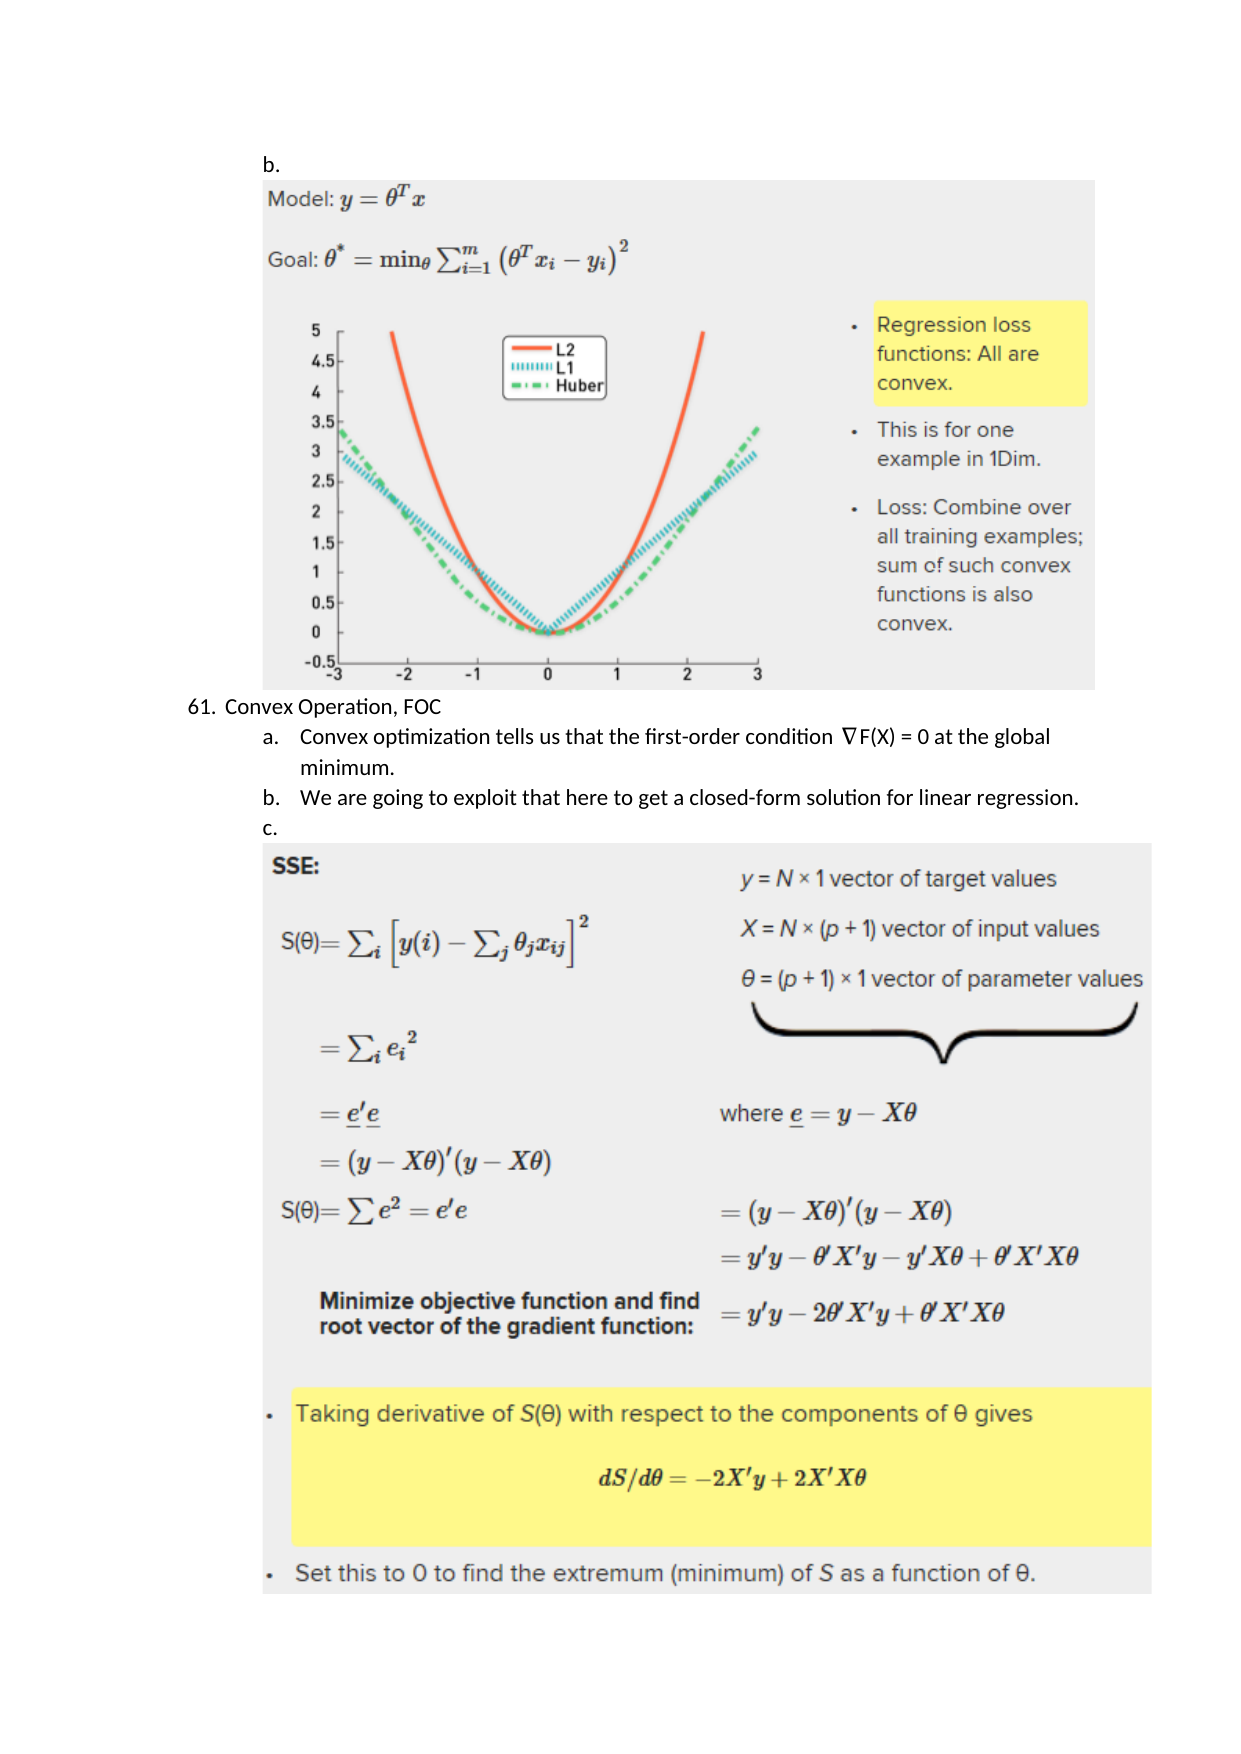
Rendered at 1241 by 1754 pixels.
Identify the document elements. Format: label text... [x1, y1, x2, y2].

picture [262, 180, 1095, 690]
picture [262, 843, 1152, 1594]
list We are going to exploit that here to get a closed-form solution for linear regression. [262, 783, 1090, 811]
list Convex Operation, FOC [187, 692, 1090, 720]
list Convex optimization tells us that the first-order condition ∇F(X) = 0 at the global minimum. [262, 722, 1090, 781]
